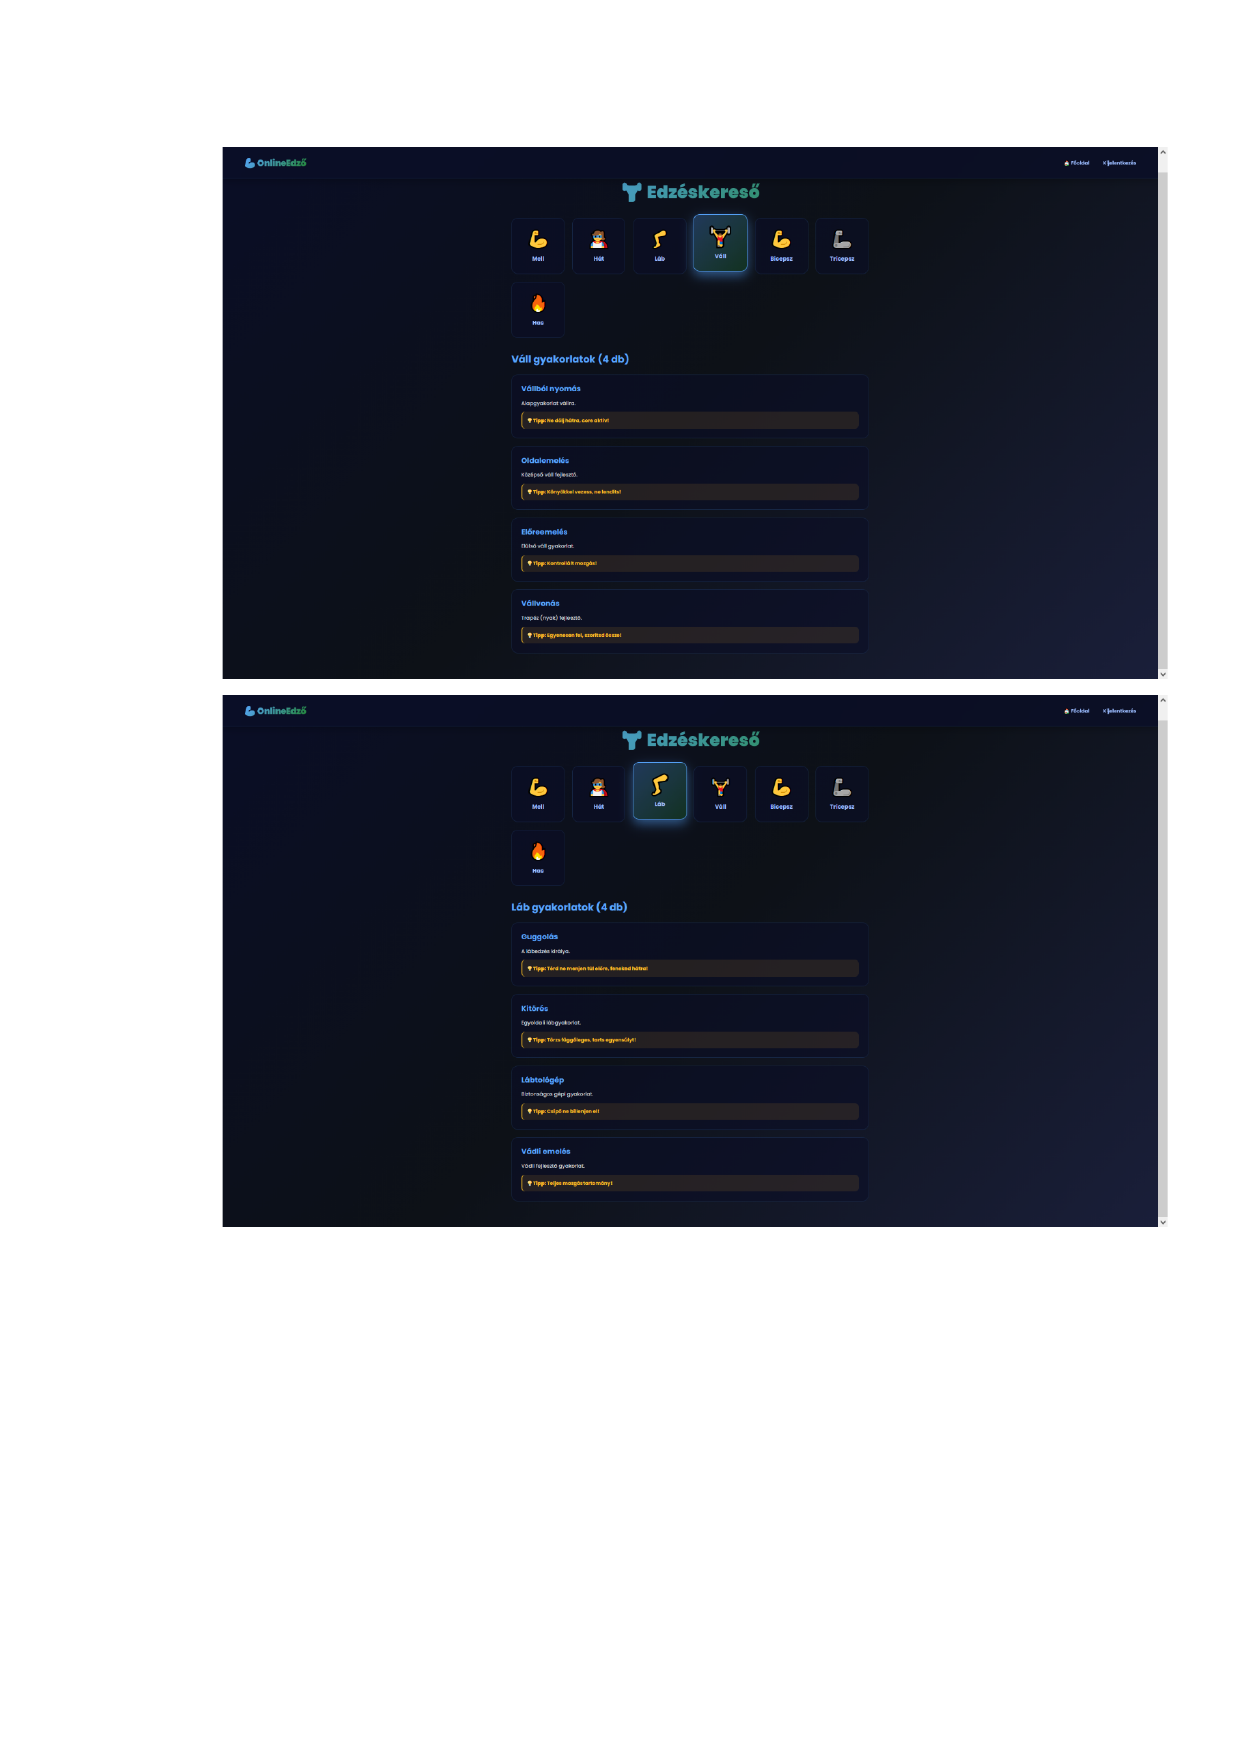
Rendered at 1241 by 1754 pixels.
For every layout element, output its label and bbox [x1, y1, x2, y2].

picture [222, 147, 1168, 679]
picture [222, 695, 1168, 1227]
